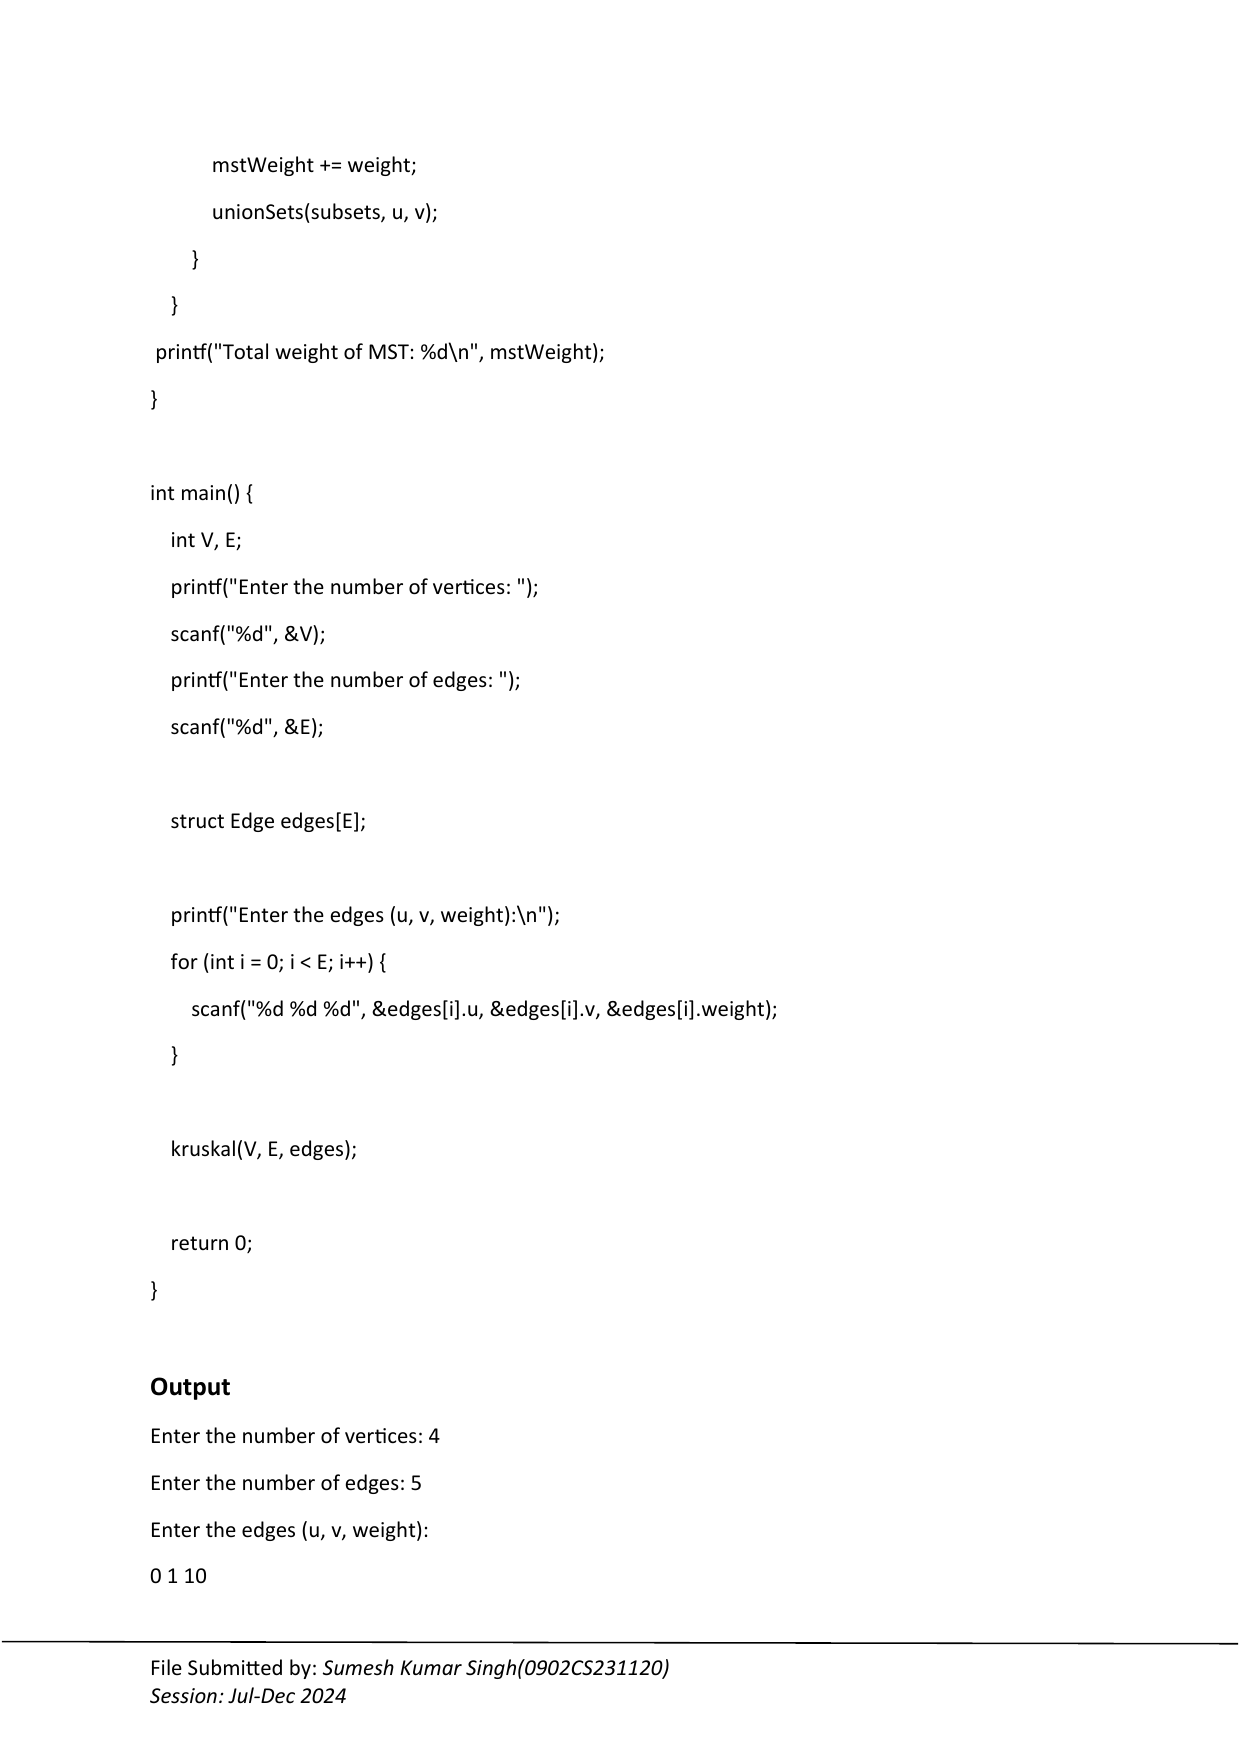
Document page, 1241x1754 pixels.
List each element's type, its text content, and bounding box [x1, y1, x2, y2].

text Enter the number of vertices: 4 [150, 1421, 1090, 1449]
text for (int i = 0; i < E; i++) { [150, 947, 1090, 975]
text int main() { [150, 478, 1090, 506]
text struct Edge edges[E]; [150, 806, 1090, 834]
text return 0; [150, 1228, 1090, 1256]
text Enter the number of edges: 5 [150, 1468, 1090, 1496]
text } [150, 384, 1090, 412]
text } [150, 1275, 1090, 1303]
text scanf("%d", &V); [150, 619, 1090, 647]
text printf("Enter the number of vertices: "); [150, 572, 1090, 600]
text scanf("%d %d %d", &edges[i].u, &edges[i].v, &edges[i].weight); [150, 994, 1090, 1022]
text Output [150, 1369, 1090, 1402]
text mstWeight += weight; [150, 150, 1090, 178]
text } [150, 1041, 1090, 1069]
text int V, E; [150, 525, 1090, 553]
text kruskal(V, E, edges); [150, 1134, 1090, 1162]
text printf("Enter the edges (u, v, weight):\n"); [150, 900, 1090, 928]
text unionSets(subsets, u, v); [150, 197, 1090, 225]
text } [150, 291, 1090, 319]
text printf("Enter the number of edges: "); [150, 666, 1090, 694]
text scanf("%d", &E); [150, 712, 1090, 741]
text 0 1 10 [150, 1562, 1090, 1590]
text Enter the edges (u, v, weight): [150, 1515, 1090, 1543]
text printf("Total weight of MST: %d\n", mstWeight); [150, 337, 1090, 366]
text } [150, 244, 1090, 272]
